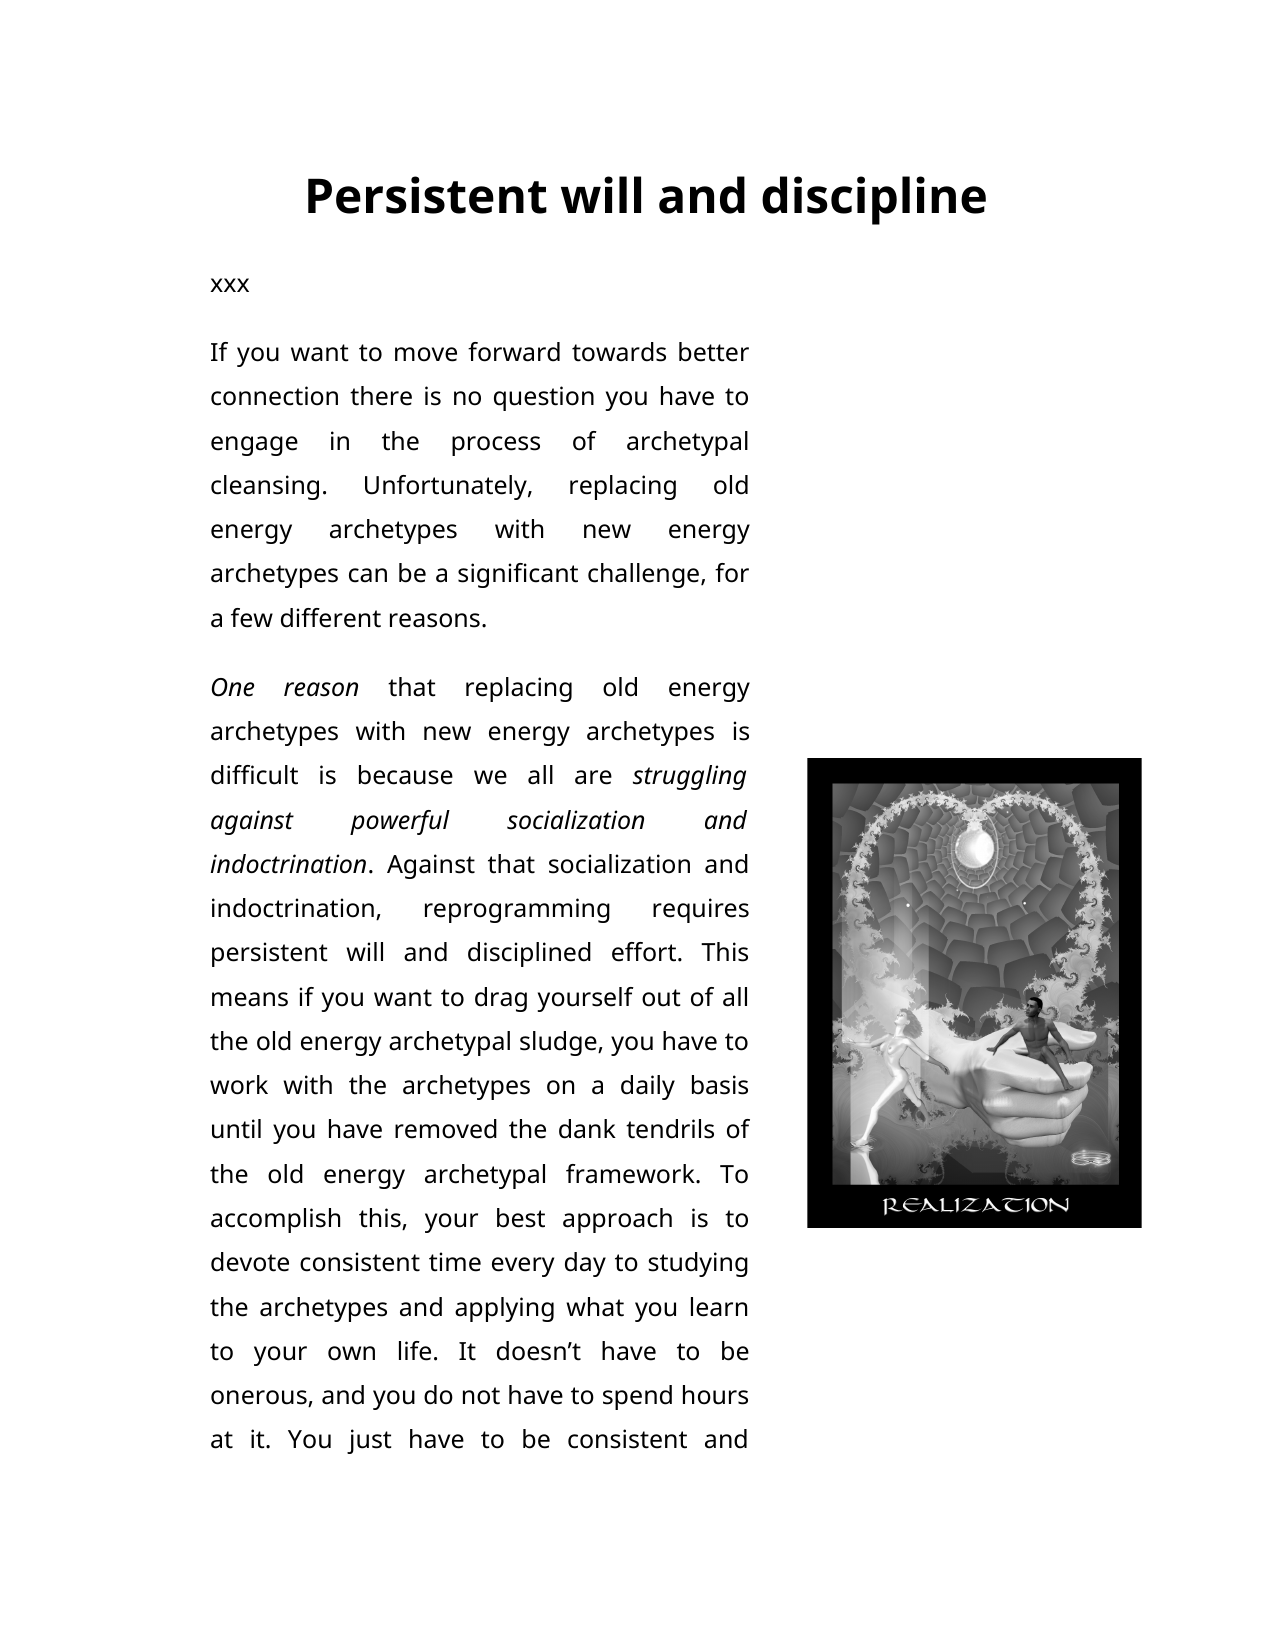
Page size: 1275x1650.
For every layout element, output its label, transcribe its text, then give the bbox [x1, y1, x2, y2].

text xxx [210, 265, 750, 299]
picture [807, 758, 1142, 1227]
text If you want to move forward towards better connection there is no question you have to engage in the process of archetypal cleansing. Unfortunately, replacing old energy archetypes with new energy archetypes can be a significant challenge, for a few different reasons. [210, 334, 750, 634]
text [210, 669, 750, 1456]
subtitle Persistent will and discipline [210, 162, 1082, 228]
